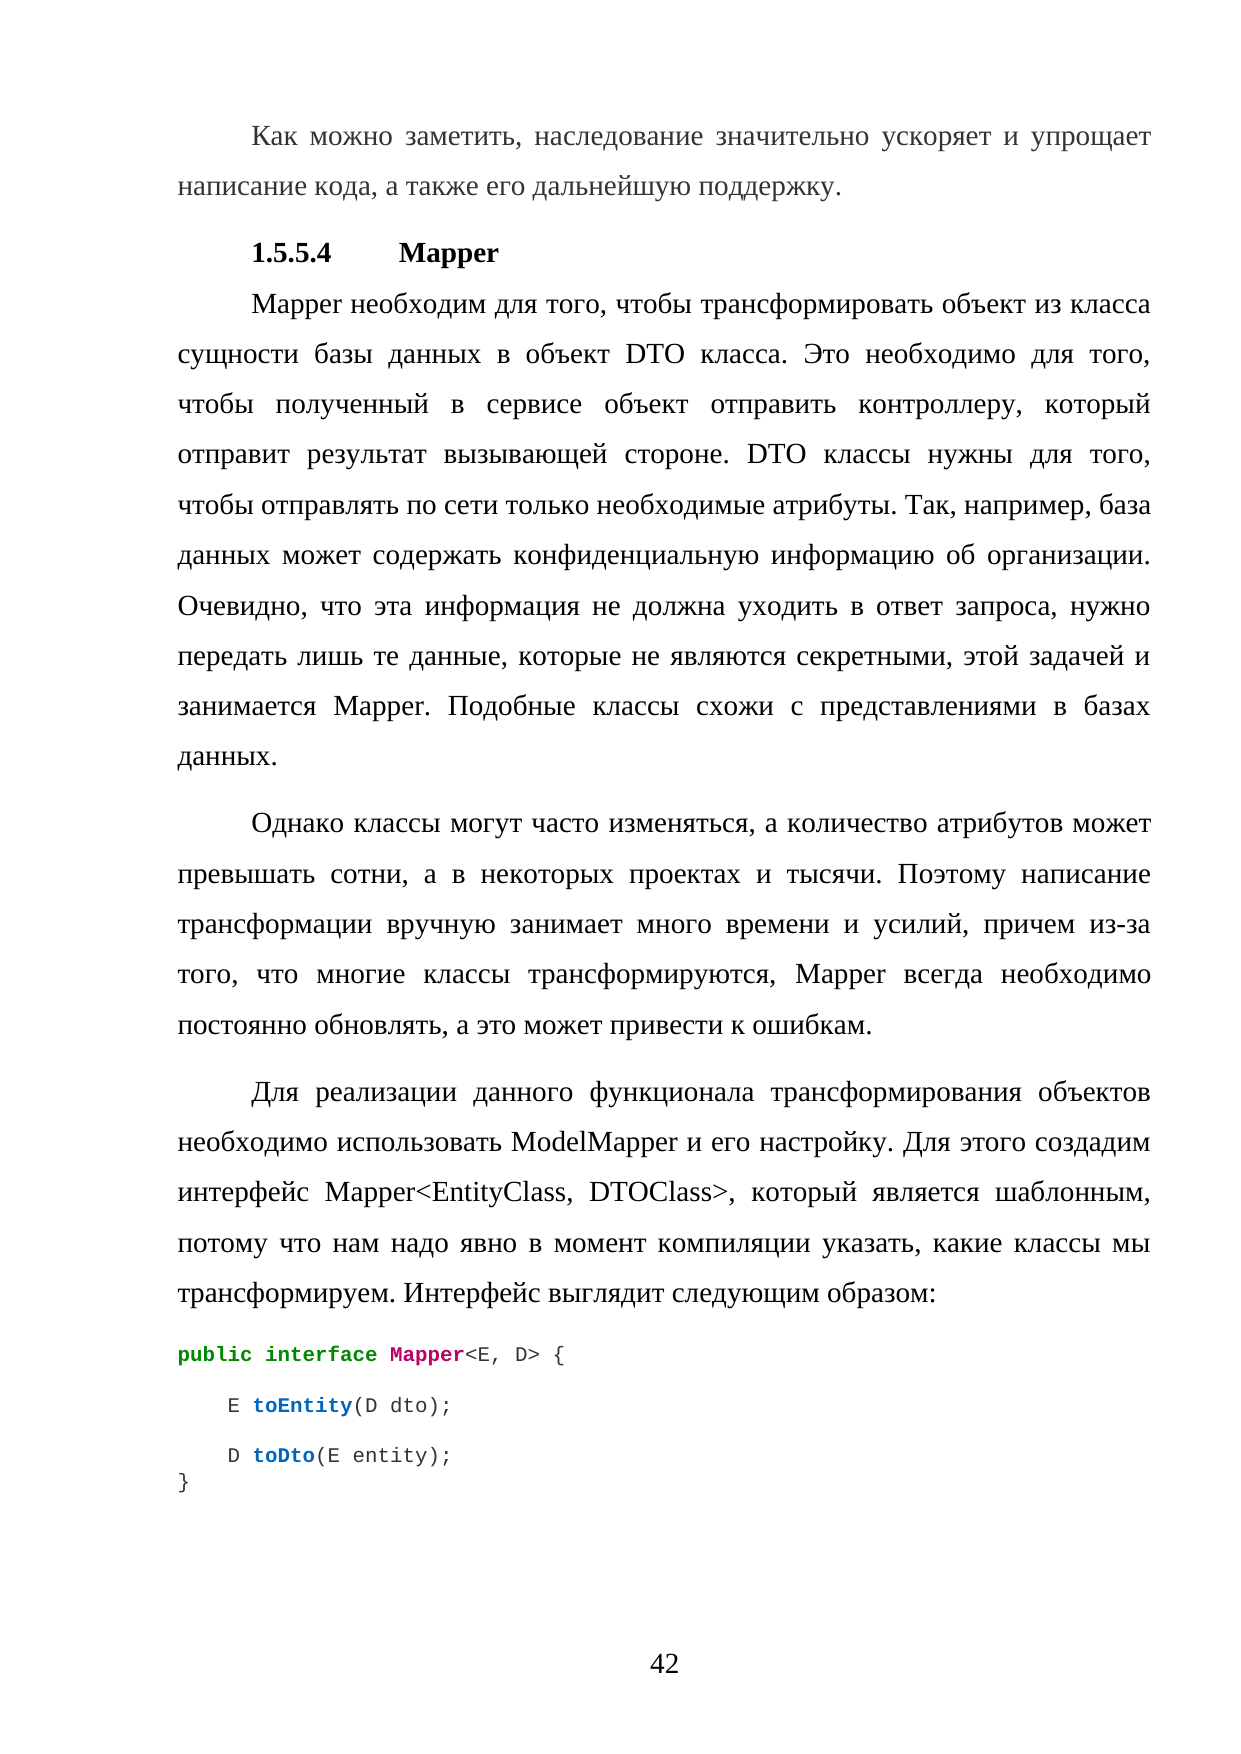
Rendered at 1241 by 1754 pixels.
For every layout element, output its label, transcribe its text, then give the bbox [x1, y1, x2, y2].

text Для реализации данного функционала трансформирования объектов необходимо использовать ModelMapper и его настройку. Для этого создадим интерфейс Mapper<EntityClass, DTOClass>, который является шаблонным, потому что нам надо явно в момент компиляции указать, какие классы мы трансформируем. Интерфейс выглядит следующим образом: [177, 1074, 1152, 1308]
text Однако классы могут часто изменяться, а количество атрибутов может превышать сотни, а в некоторых проектах и тысячи. Поэтому написание трансформации вручную занимает много времени и усилий, причем из-за того, что многие классы трансформируются, Mapper всегда необходимо постоянно обновлять, а это может привести к ошибкам. [177, 806, 1152, 1040]
text E toEntity(D dto); [177, 1393, 1152, 1418]
text } [177, 1469, 1152, 1494]
text public interface Mapper<E, D> { [177, 1342, 1152, 1367]
text Как можно заметить, наследование значительно ускоряет и упрощает написание кода, а также его дальнейшую поддержку. [177, 118, 1152, 202]
text D toDto(E entity); [177, 1444, 1152, 1469]
text Mapper необходим для того, чтобы трансформировать объект из класса сущности базы данных в объект DTO класса. Это необходимо для того, чтобы полученный в сервисе объект отправить контроллеру, который отправит результат вызывающей стороне. DTO классы нужны для того, чтобы отправлять по сети только необходимые атрибуты. Так, например, база данных может содержать конфиденциальную информацию об организации. Очевидно, что эта информация не должна уходить в ответ запроса, нужно передать лишь те данные, которые не являются секретными, этой задачей и занимается Mapper. Подобные классы схожи с представлениями в базах данных. [177, 286, 1152, 772]
subtitle Mapper [251, 235, 1152, 269]
